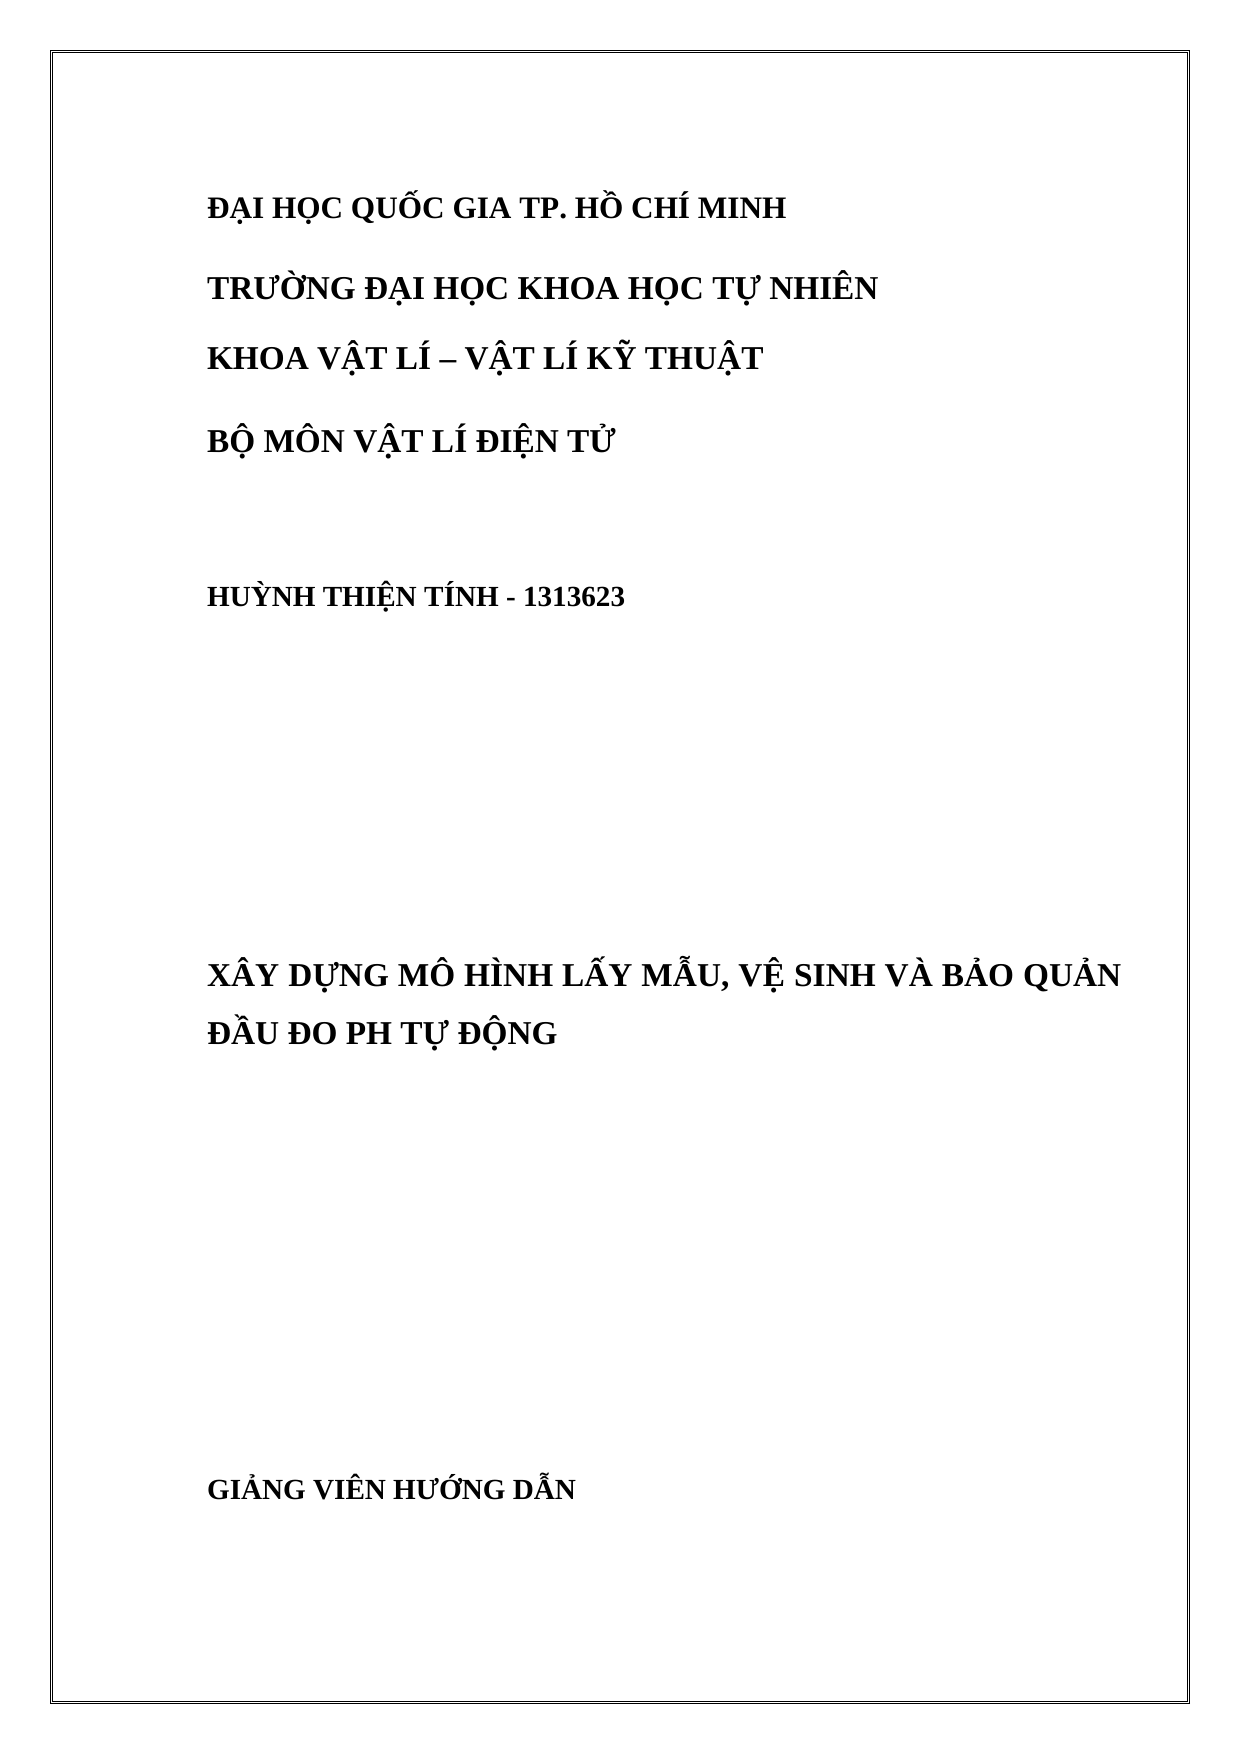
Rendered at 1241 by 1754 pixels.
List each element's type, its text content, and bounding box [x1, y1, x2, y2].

text XÂY DỰNG MÔ HÌNH LẤY MẪU, VỆ SINH VÀ BẢO QUẢN ĐẦU ĐO PH TỰ ĐỘNG [207, 955, 1122, 1051]
text BỘ MÔN VẬT LÍ ĐIỆN TỬ [207, 421, 1122, 459]
text HUỲNH THIỆN TÍNH - 1313623 [207, 579, 1122, 612]
text GIẢNG VIÊN HƯỚNG DẪN [207, 1472, 1122, 1506]
text KHOA VẬT LÍ – VẬT LÍ KỸ THUẬT [207, 338, 1122, 377]
text TRƯỜNG ĐẠI HỌC KHOA HỌC TỰ NHIÊN [207, 268, 1122, 307]
text ĐẠI HỌC QUỐC GIA TP. HỒ CHÍ MINH [207, 190, 1122, 226]
